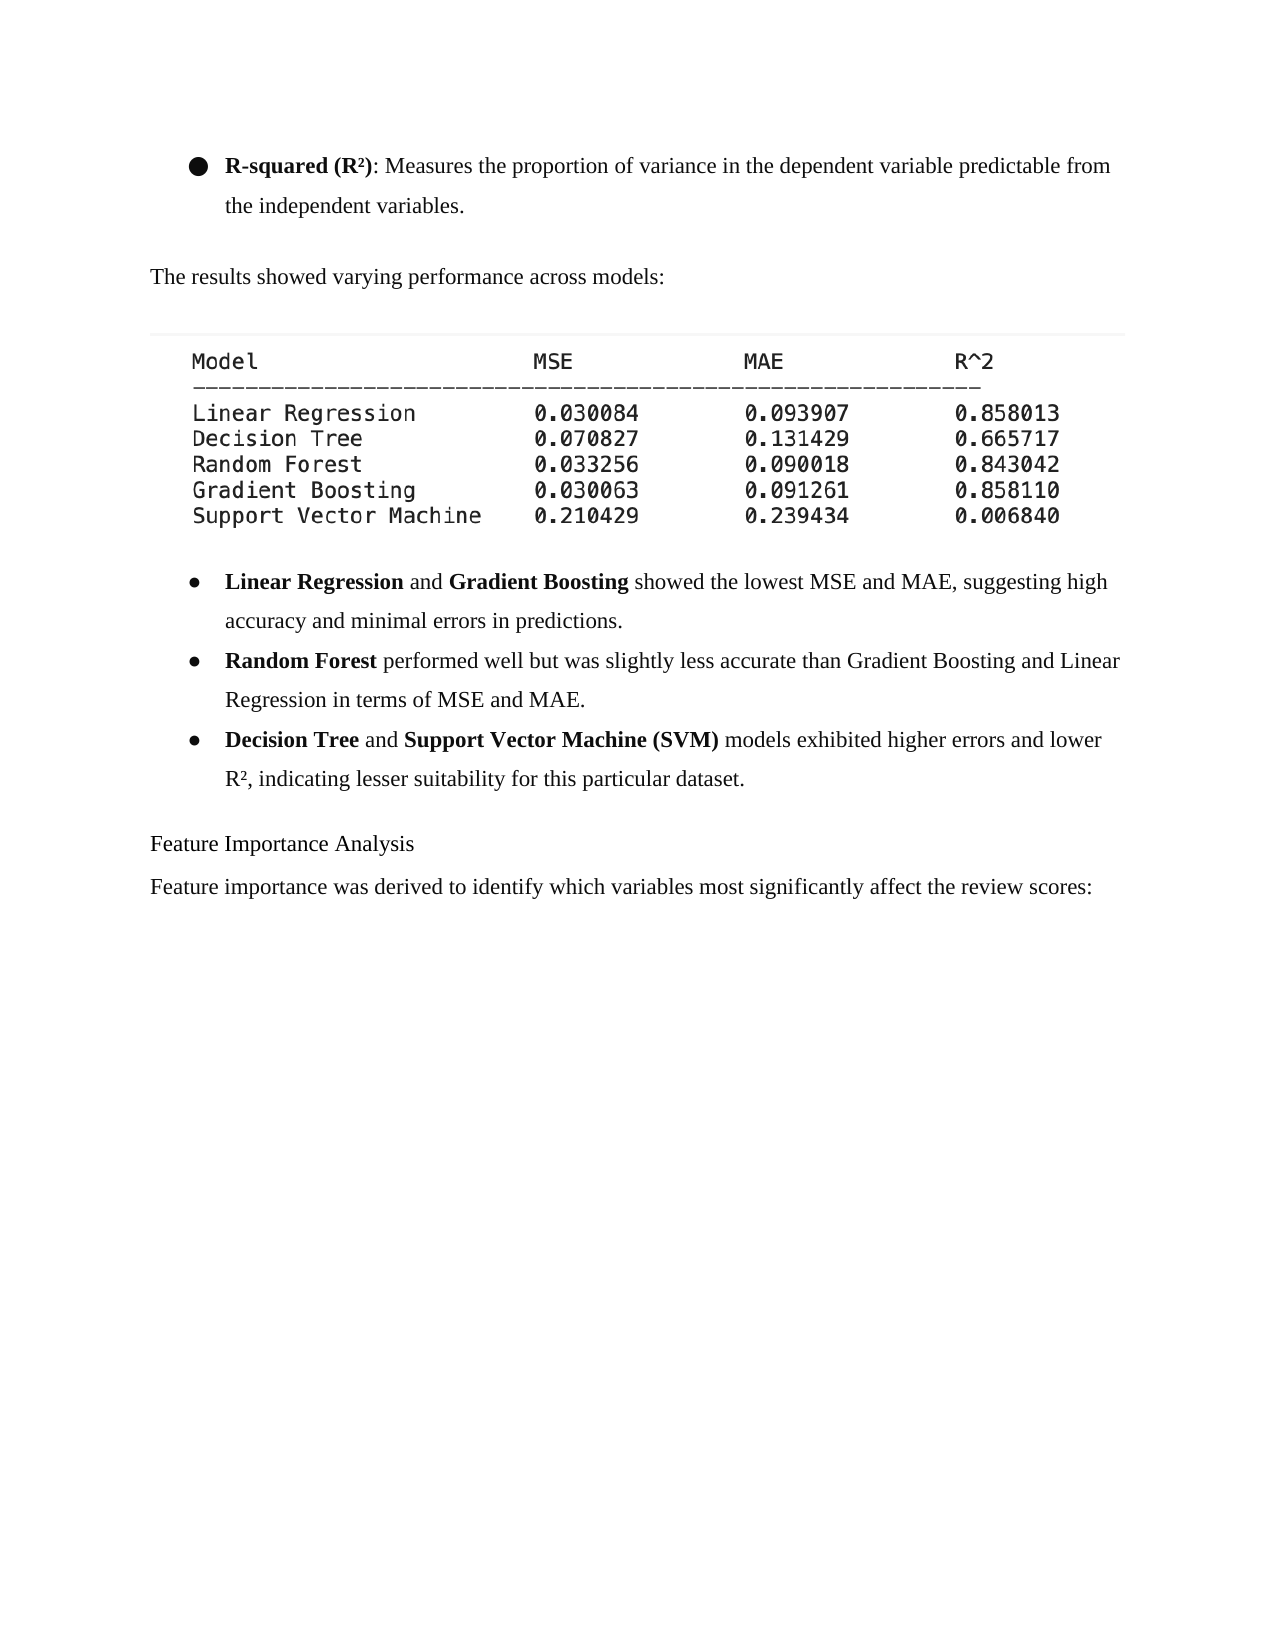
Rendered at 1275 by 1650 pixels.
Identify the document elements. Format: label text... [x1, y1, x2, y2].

text Feature importance was derived to identify which variables most significantly affect the review scores: [150, 873, 1125, 900]
list Decision Tree and Support Vector Machine (SVM) models exhibited higher errors and lower R², indicating lesser suitability for this particular dataset. [187, 726, 1125, 792]
list Linear Regression and Gradient Boosting showed the lowest MSE and MAE, suggesting high accuracy and minimal errors in predictions. [187, 568, 1125, 634]
list Random Forest performed well but was slightly less accurate than Gradient Boosting and Linear Regression in terms of MSE and MAE. [187, 647, 1125, 713]
list R-squared (R²): Measures the proportion of variance in the dependent variable predictable from the independent variables. [187, 150, 1125, 219]
text Feature Importance Analysis [150, 830, 1125, 856]
text The results showed varying performance across models: [150, 263, 1125, 289]
picture [150, 333, 1125, 555]
